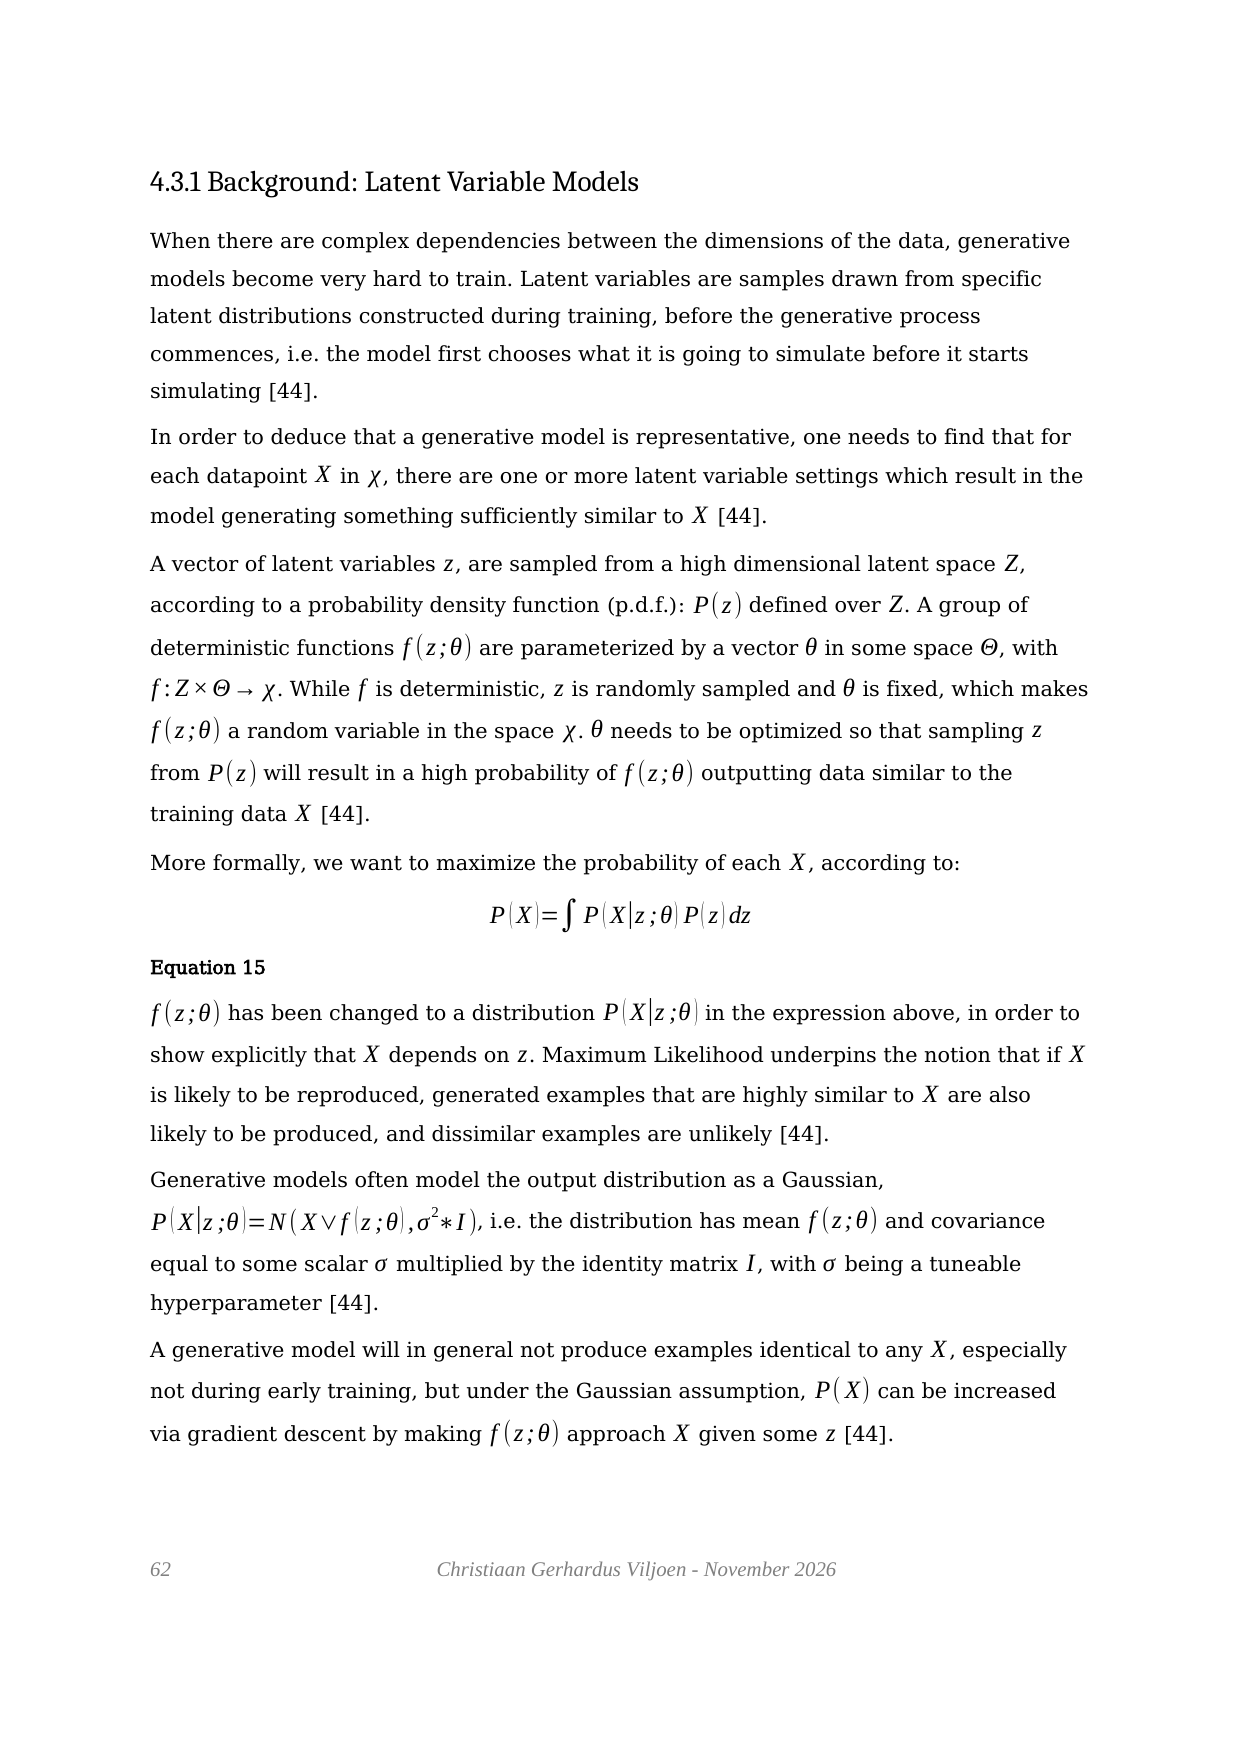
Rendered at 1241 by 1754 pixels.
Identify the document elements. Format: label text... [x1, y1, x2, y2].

text A generative model will in general not produce examples identical to any , especially not during early training, but under the Gaussian assumption, can be increased via gradient descent by making approach given some . [150, 1335, 1090, 1448]
text When there are complex dependencies between the dimensions of the data, generative models become very hard to train. Latent variables are samples drawn from specific latent distributions constructed during training, before the generative process commences, i.e. the model first chooses what it is going to simulate before it starts simulating . [150, 228, 1090, 403]
text A vector of latent variables , are sampled from a high dimensional latent space , according to a probability density function (p.d.f.): defined over . A group of deterministic functions are parameterized by a vector in some space , with . While is deterministic, is randomly sampled and is fixed, which makes a random variable in the space . needs to be optimized so that sampling from will result in a high probability of outputting data similar to the training data . [150, 550, 1090, 827]
text Generative models often model the output distribution as a Gaussian, , i.e. the distribution has mean and covariance equal to some scalar multiplied by the identity matrix , with being a tuneable hyperparameter . [150, 1166, 1090, 1314]
text More formally, we want to maximize the probability of each , according to: [150, 848, 1090, 876]
text Equation 15 [150, 955, 1090, 978]
list Background: Latent Variable Models [150, 165, 1090, 198]
text In order to deduce that a generative model is representative, one needs to find that for each datapoint in , there are one or more latent variable settings which result in the model generating something sufficiently similar to . [150, 424, 1090, 529]
text has been changed to a distribution in the expression above, in order to show explicitly that depends on . Maximum Likelihood underpins the notion that if is likely to be reproduced, generated examples that are highly similar to are also likely to be produced, and dissimilar examples are unlikely . [150, 997, 1090, 1146]
